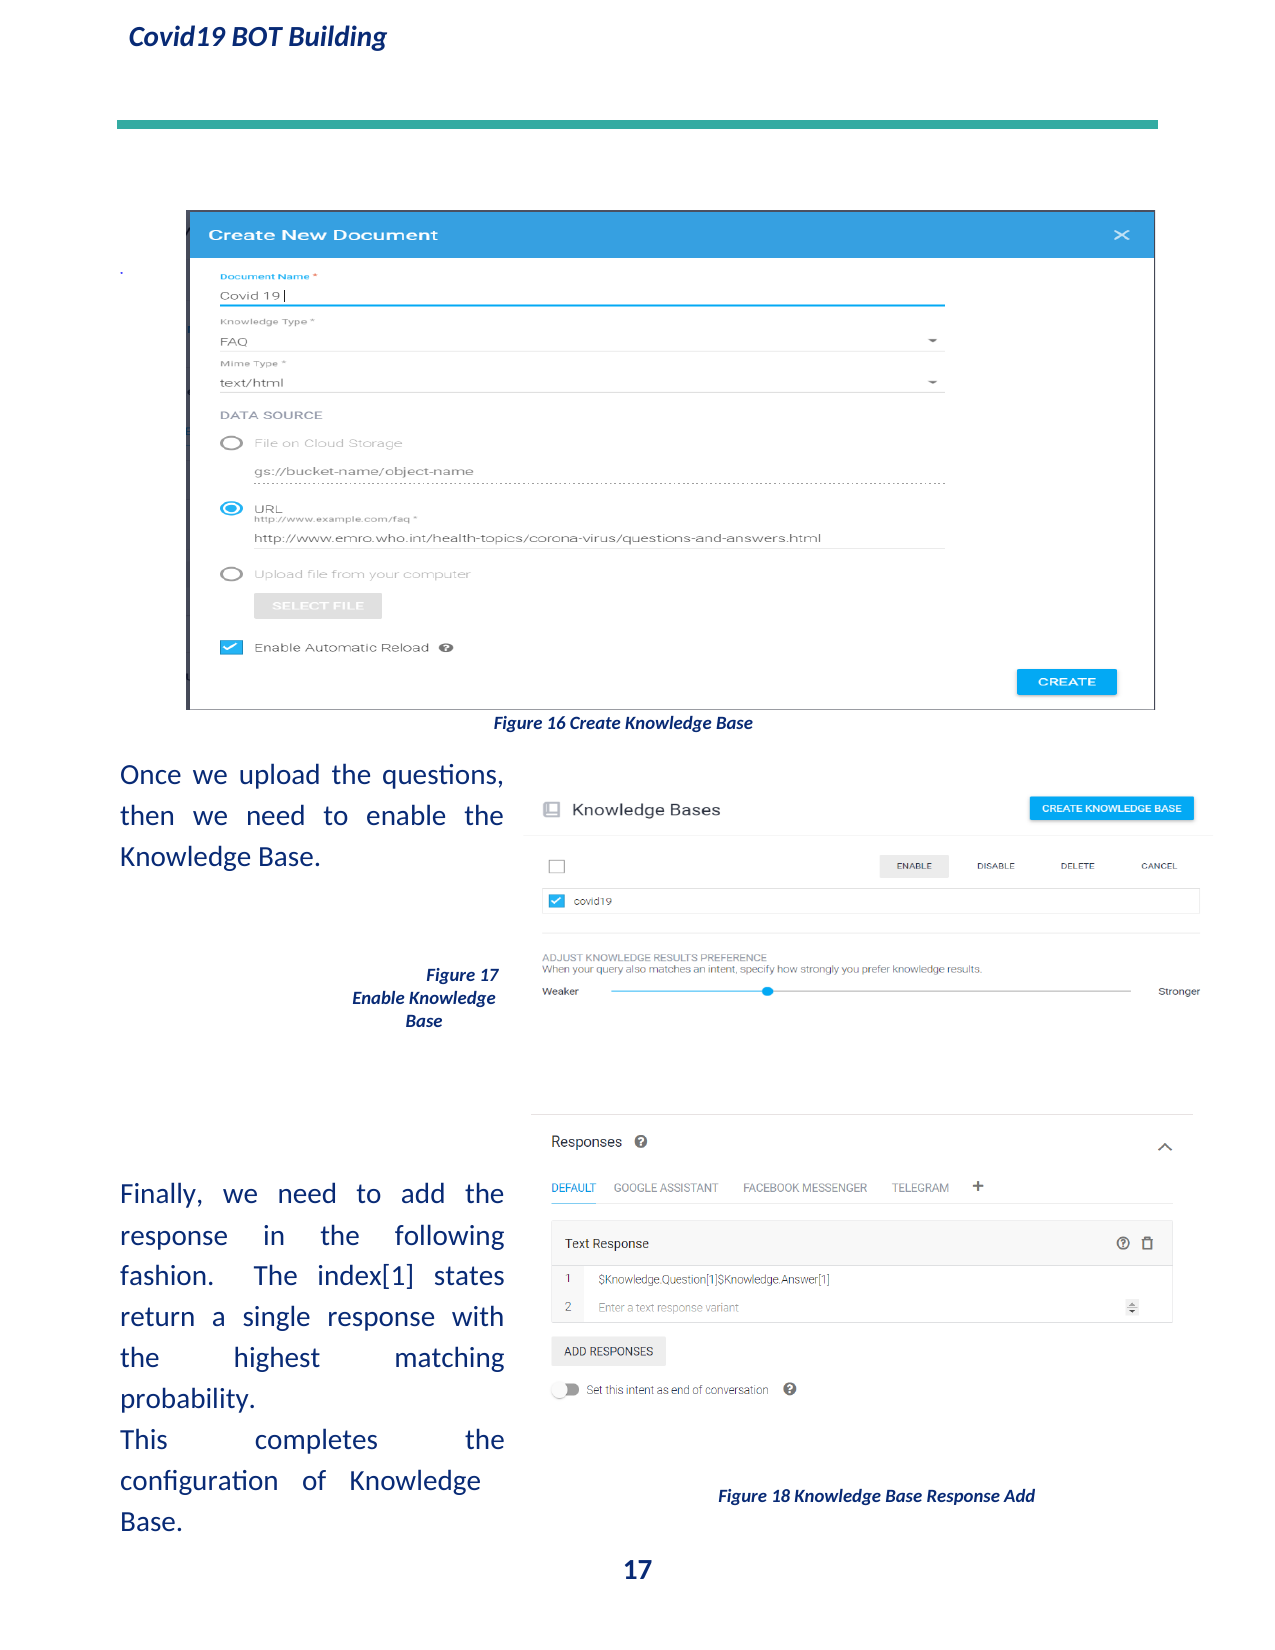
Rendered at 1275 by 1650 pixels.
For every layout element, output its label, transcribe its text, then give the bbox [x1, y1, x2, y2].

text Finally, we need to add the response in the following fashion. The index[1] states return a single response with the highest matching probability. [120, 1176, 523, 1416]
text Once we upload the questions, then we need to enable the Knowledge Base. [120, 756, 1155, 873]
picture [522, 790, 1217, 1030]
picture [120, 210, 1155, 710]
text This completes the configuration of Knowledge Base. [120, 1421, 1155, 1539]
picture [523, 1110, 1213, 1435]
